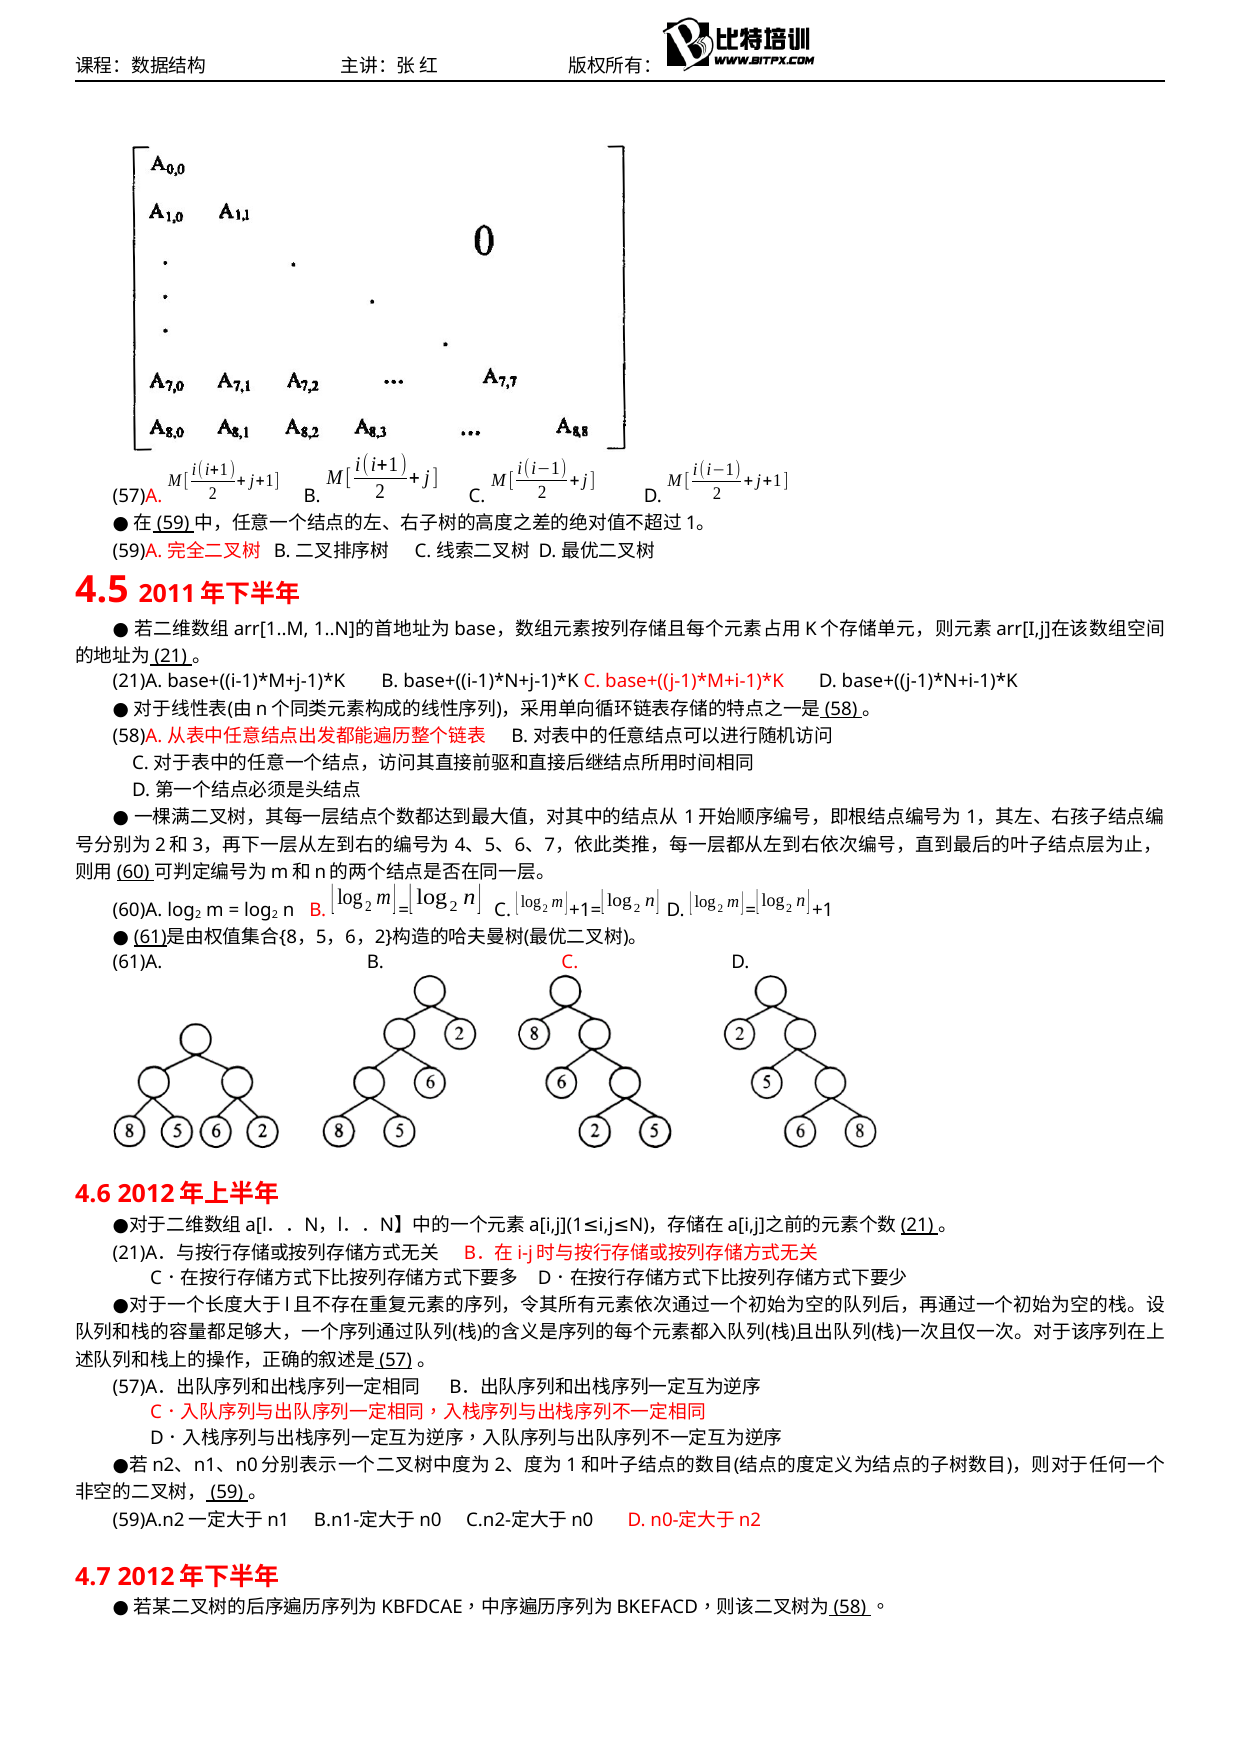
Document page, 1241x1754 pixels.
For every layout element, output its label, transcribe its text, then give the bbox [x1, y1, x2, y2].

text (59)A. 完全二叉树 B. 二叉排序树 C. 线索二叉树 D. 最优二叉树 [75, 535, 1165, 562]
text ●若n2、n1、n0分别表示一个二叉树中度为2、度为1和叶子结点的数目(结点的度定义为结点的子树数目)，则对于任何一个非空的二叉树， (59) 。 [75, 1450, 1165, 1504]
text D. 第一个结点必须是头结点 [75, 775, 1165, 802]
picture [131, 144, 627, 452]
text ● 在 (59) 中，任意一个结点的左、右子树的高度之差的绝对值不超过1。 [75, 508, 1165, 535]
text (58)A. 从表中任意结点出发都能遍历整个链表 B. 对表中的任意结点可以进行随机访问 [75, 721, 1165, 748]
text C．入队序列与出队序列一定相同，入栈序列与出栈序列不一定相同 [75, 1399, 1165, 1424]
text C. 对于表中的任意一个结点，访问其直接前驱和直接后继结点所用时间相同 [75, 748, 1165, 775]
text ●对于一个长度大于l且不存在重复元素的序列，令其所有元素依次通过一个初始为空的队列后，再通过一个初始为空的栈。设队列和栈的容量都足够大，一个序列通过队列(栈)的含义是序列的每个元素都入队列(栈)且出队列(栈)一次且仅一次。对于该序列在上述队列和栈上的操作，正确的叙述是 (57) 。 [75, 1290, 1165, 1372]
text (61)A. B. C. D. [75, 949, 1165, 974]
text ● 若二维数组arr[1..M, 1..N]的首地址为base，数组元素按列存储且每个元素占用K个存储单元，则元素arr[I,j]在该数组空间的地址为 (21) 。 [75, 613, 1165, 668]
subtitle 2012年下半年 [75, 1557, 1165, 1593]
text (57)A. B. C. D. [75, 451, 1165, 508]
text (57)A．出队序列和出栈序列一定相同 B．出队序列和出栈序列一定互为逆序 [75, 1372, 1165, 1399]
text ● (61)是由权值集合{8，5，6，2}构造的哈夫曼树(最优二叉树)。 [75, 922, 1165, 949]
text D．入栈序列与出栈序列一定互为逆序，入队序列与出队序列不一定互为逆序 [75, 1424, 1165, 1450]
picture [662, 17, 817, 73]
subtitle 2011年下半年 [75, 562, 1165, 613]
text (59)A.n2一定大于n1 B.n1-定大于n0 C.n2-定大于n0 D. n0-定大于n2 [75, 1504, 1165, 1531]
text ●对于二维数组a[l．．N，l．．N】中的一个元素a[i,j](1≤i,j≤N)，存储在a[i,j]之前的元素个数 (21) 。 [75, 1210, 1165, 1237]
subtitle 2012年上半年 [75, 1174, 1165, 1210]
text (60)A. log2 m = log2 n B. = C. +1= D. =+1 [75, 884, 1165, 922]
text (21)A．与按行存储或按列存储方式无关 B．在i-j时与按行存储或按列存储方式无关 [75, 1237, 1165, 1264]
text ● 若某二叉树的后序遍历序列为KBFDCAE，中序遍历序列为BKEFACD，则该二叉树为 (58) 。 [75, 1593, 1165, 1619]
picture [112, 974, 878, 1149]
text ● 一棵满二叉树，其每一层结点个数都达到最大值，对其中的结点从1开始顺序编号，即根结点编号为1，其左、右孩子结点编号分别为2和3，再下一层从左到右的编号为4、5、6、7，依此类推，每一层都从左到右依次编号，直到最后的叶子结点层为止，则用 (60) 可判定编号为m和n的两个结点是否在同一层。 [75, 802, 1165, 884]
text ● 对于线性表(由n个同类元素构成的线性序列)，采用单向循环链表存储的特点之一是 (58) 。 [75, 693, 1165, 721]
text C．在按行存储方式下比按列存储方式下要多 D．在按行存储方式下比按列存储方式下要少 [75, 1264, 1165, 1290]
text (21)A. base+((i-1)*M+j-1)*K B. base+((i-1)*N+j-1)*K C. base+((j-1)*M+i-1)*K D. base+((j-1)*N+i-1)*K [75, 668, 1165, 693]
